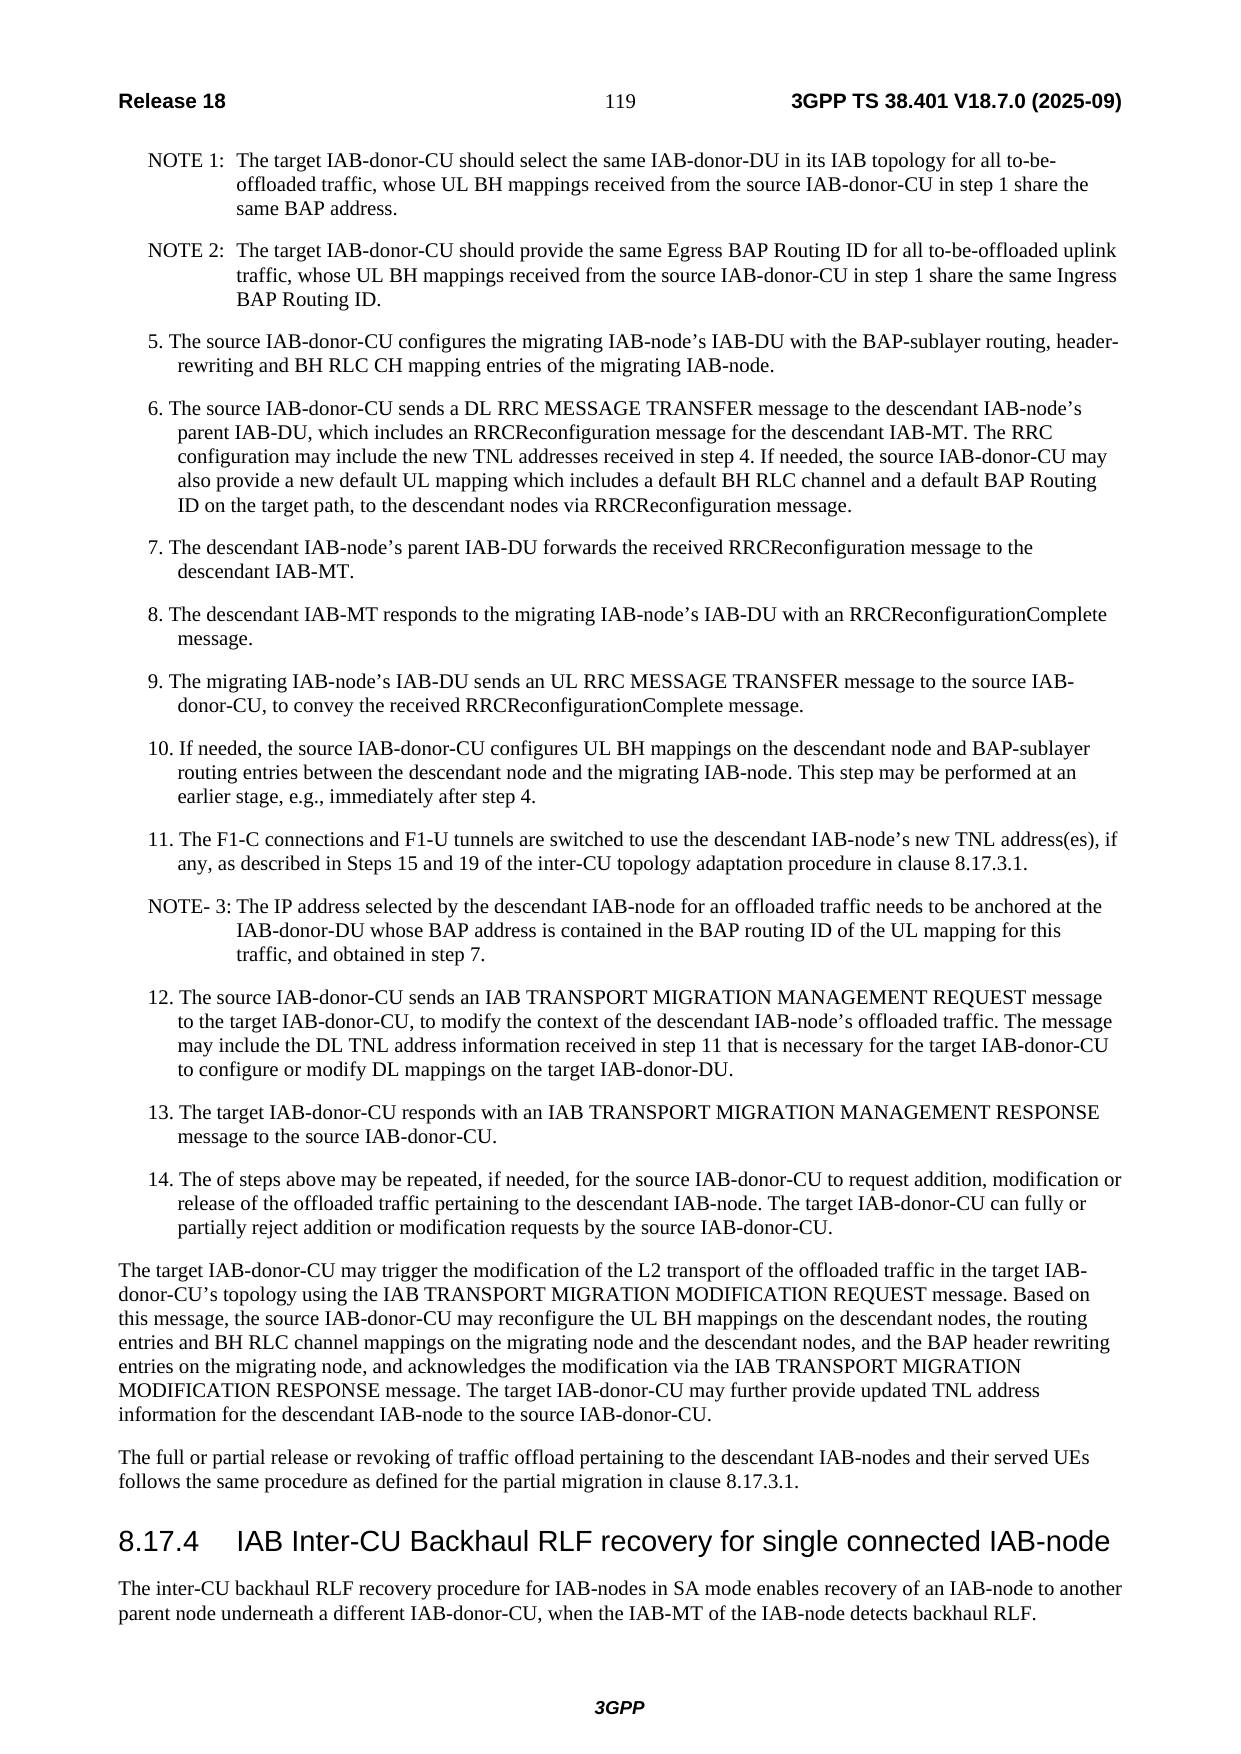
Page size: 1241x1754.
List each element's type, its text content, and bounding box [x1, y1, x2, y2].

text 9. The migrating IAB-node’s IAB-DU sends an UL RRC MESSAGE TRANSFER message to the source IAB-donor-CU, to convey the received RRCReconfigurationComplete message. [148, 669, 1122, 717]
text NOTE 2: The target IAB-donor-CU should provide the same Egress BAP Routing ID for all to-be-offloaded uplink traffic, whose UL BH mappings received from the source IAB-donor-CU in step 1 share the same Ingress BAP Routing ID. [148, 238, 1122, 311]
text 8. The descendant IAB-MT responds to the migrating IAB-node’s IAB-DU with an RRCReconfigurationComplete message. [148, 602, 1122, 650]
text The target IAB-donor-CU may trigger the modification of the L2 transport of the offloaded traffic in the target IAB-donor-CU’s topology using the IAB TRANSPORT MIGRATION MODIFICATION REQUEST message. Based on this message, the source IAB-donor-CU may reconfigure the UL BH mappings on the descendant nodes, the routing entries and BH RLC channel mappings on the migrating node and the descendant nodes, and the BAP header rewriting entries on the migrating node, and acknowledges the modification via the IAB TRANSPORT MIGRATION MODIFICATION RESPONSE message. The target IAB-donor-CU may further provide updated TNL address information for the descendant IAB-node to the source IAB-donor-CU. [118, 1257, 1122, 1426]
text 12. The source IAB-donor-CU sends an IAB TRANSPORT MIGRATION MANAGEMENT REQUEST message to the target IAB-donor-CU, to modify the context of the descendant IAB-node’s offloaded traffic. The message may include the DL TNL address information received in step 11 that is necessary for the target IAB-donor-CU to configure or modify DL mappings on the target IAB-donor-DU. [148, 985, 1122, 1081]
text 13. The target IAB-donor-CU responds with an IAB TRANSPORT MIGRATION MANAGEMENT RESPONSE message to the source IAB-donor-CU. [148, 1100, 1122, 1148]
text 10. If needed, the source IAB-donor-CU configures UL BH mappings on the descendant node and BAP-sublayer routing entries between the descendant node and the migrating IAB-node. This step may be performed at an earlier stage, e.g., immediately after step 4. [148, 736, 1122, 808]
text NOTE- 3: The IP address selected by the descendant IAB-node for an offloaded traffic needs to be anchored at the IAB-donor-DU whose BAP address is contained in the BAP routing ID of the UL mapping for this traffic, and obtained in step 7. [148, 894, 1122, 966]
text The full or partial release or revoking of traffic offload pertaining to the descendant IAB-nodes and their served UEs follows the same procedure as defined for the partial migration in clause 8.17.3.1. [118, 1445, 1122, 1493]
text 11. The F1-C connections and F1-U tunnels are switched to use the descendant IAB-node’s new TNL address(es), if any, as described in Steps 15 and 19 of the inter-CU topology adaptation procedure in clause 8.17.3.1. [148, 827, 1122, 875]
text 5. The source IAB-donor-CU configures the migrating IAB-node’s IAB-DU with the BAP-sublayer routing, header-rewriting and BH RLC CH mapping entries of the migrating IAB-node. [148, 329, 1122, 377]
text The inter-CU backhaul RLF recovery procedure for IAB-nodes in SA mode enables recovery of an IAB-node to another parent node underneath a different IAB-donor-CU, when the IAB-MT of the IAB-node detects backhaul RLF. [118, 1576, 1122, 1624]
text NOTE 1: The target IAB-donor-CU should select the same IAB-donor-DU in its IAB topology for all to-be-offloaded traffic, whose UL BH mappings received from the source IAB-donor-CU in step 1 share the same BAP address. [148, 147, 1122, 220]
subtitle 8.17.4 IAB Inter-CU Backhaul RLF recovery for single connected IAB-node [118, 1524, 1122, 1558]
text 7. The descendant IAB-node’s parent IAB-DU forwards the received RRCReconfiguration message to the descendant IAB-MT. [148, 535, 1122, 583]
text 14. The of steps above may be repeated, if needed, for the source IAB-donor-CU to request addition, modification or release of the offloaded traffic pertaining to the descendant IAB-node. The target IAB-donor-CU can fully or partially reject addition or modification requests by the source IAB-donor-CU. [148, 1167, 1122, 1239]
text 6. The source IAB-donor-CU sends a DL RRC MESSAGE TRANSFER message to the descendant IAB-node’s parent IAB-DU, which includes an RRCReconfiguration message for the descendant IAB-MT. The RRC configuration may include the new TNL addresses received in step 4. If needed, the source IAB-donor-CU may also provide a new default UL mapping which includes a default BH RLC channel and a default BAP Routing ID on the target path, to the descendant nodes via RRCReconfiguration message. [148, 396, 1122, 517]
